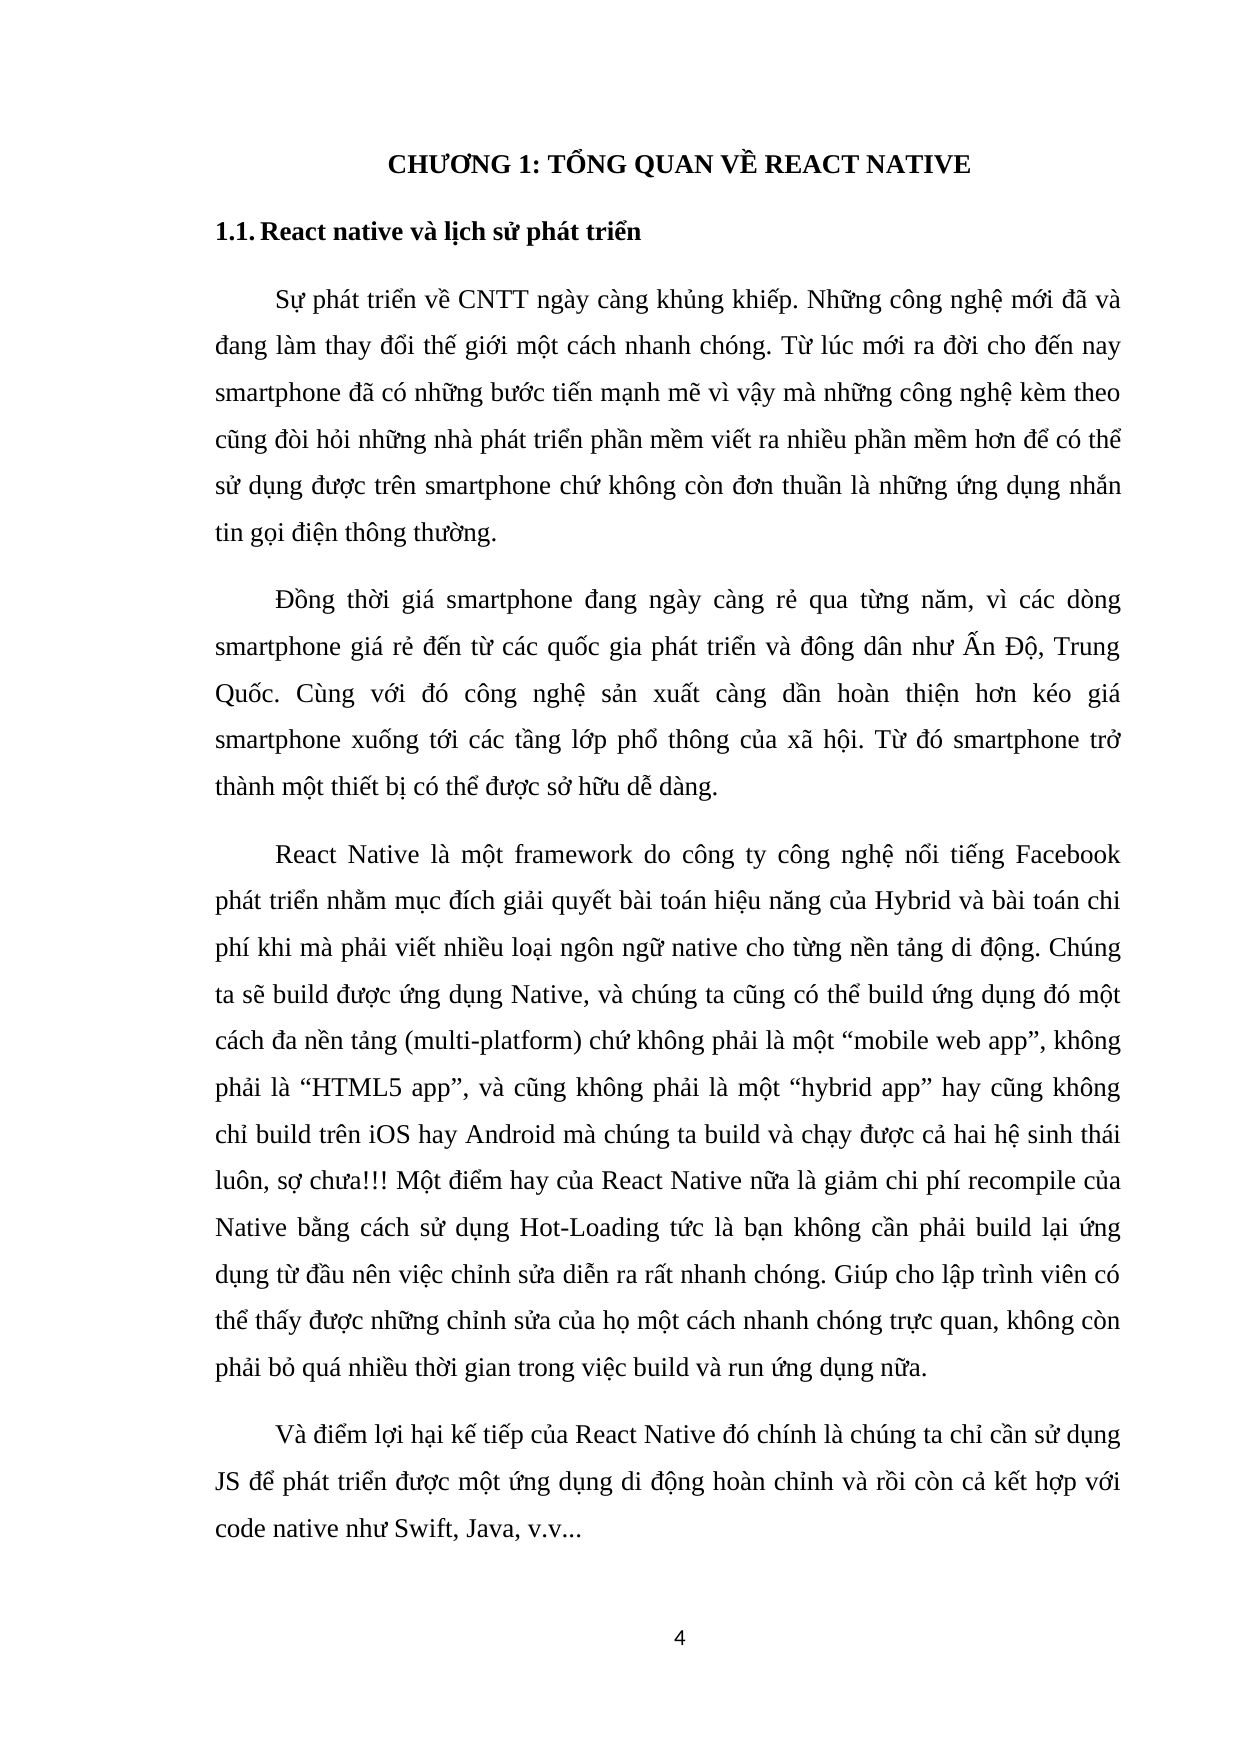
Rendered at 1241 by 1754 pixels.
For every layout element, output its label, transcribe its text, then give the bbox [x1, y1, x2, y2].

text Sự phát triển về CNTT ngày càng khủng khiếp. Những công nghệ mới đã và đang làm thay đổi thế giới một cách nhanh chóng. Từ lúc mới ra đời cho đến nay smartphone đã có những bước tiến mạnh mẽ vì vậy mà những công nghệ kèm theo cũng đòi hỏi những nhà phát triển phần mềm viết ra nhiều phần mềm hơn để có thể sử dụng được trên smartphone chứ không còn đơn thuần là những ứng dụng nhắn tin gọi điện thông thường. [215, 283, 1122, 547]
text Đồng thời giá smartphone đang ngày càng rẻ qua từng năm, vì các dòng smartphone giá rẻ đến từ các quốc gia phát triển và đông dân như Ấn Độ, Trung Quốc. Cùng với đó công nghệ sản xuất càng dần hoàn thiện hơn kéo giá smartphone xuống tới các tầng lớp phổ thông của xã hội. Từ đó smartphone trở thành một thiết bị có thể được sở hữu dễ dàng. [215, 583, 1122, 801]
text React Native là một framework do công ty công nghệ nổi tiếng Facebook phát triển nhằm mục đích giải quyết bài toán hiệu năng của Hybrid và bài toán chi phí khi mà phải viết nhiều loại ngôn ngữ native cho từng nền tảng di động. Chúng ta sẽ build được ứng dụng Native, và chúng ta cũng có thể build ứng dụng đó một cách đa nền tảng (multi-platform) chứ không phải là một “mobile web app”, không phải là “HTML5 app”, và cũng không phải là một “hybrid app” hay cũng không chỉ build trên iOS hay Android mà chúng ta build và chạy được cả hai hệ sinh thái luôn, sợ chưa!!! Một điểm hay của React Native nữa là giảm chi phí recompile của Native bằng cách sử dụng Hot-Loading tức là bạn không cần phải build lại ứng dụng từ đầu nên việc chỉnh sửa diễn ra rất nhanh chóng. Giúp cho lập trình viên có thể thấy được những chỉnh sửa của họ một cách nhanh chóng trực quan, không còn phải bỏ quá nhiều thời gian trong việc build và run ứng dụng nữa. [215, 838, 1122, 1382]
text CHƯƠNG 1: TỔNG QUAN VỀ REACT NATIVE [177, 148, 1122, 179]
text Và điểm lợi hại kế tiếp của React Native đó chính là chúng ta chỉ cần sử dụng JS để phát triển được một ứng dụng di động hoàn chỉnh và rồi còn cả kết hợp với code native như Swift, Java, v.v... [215, 1418, 1122, 1543]
text React native và lịch sử phát triển [215, 215, 1122, 246]
